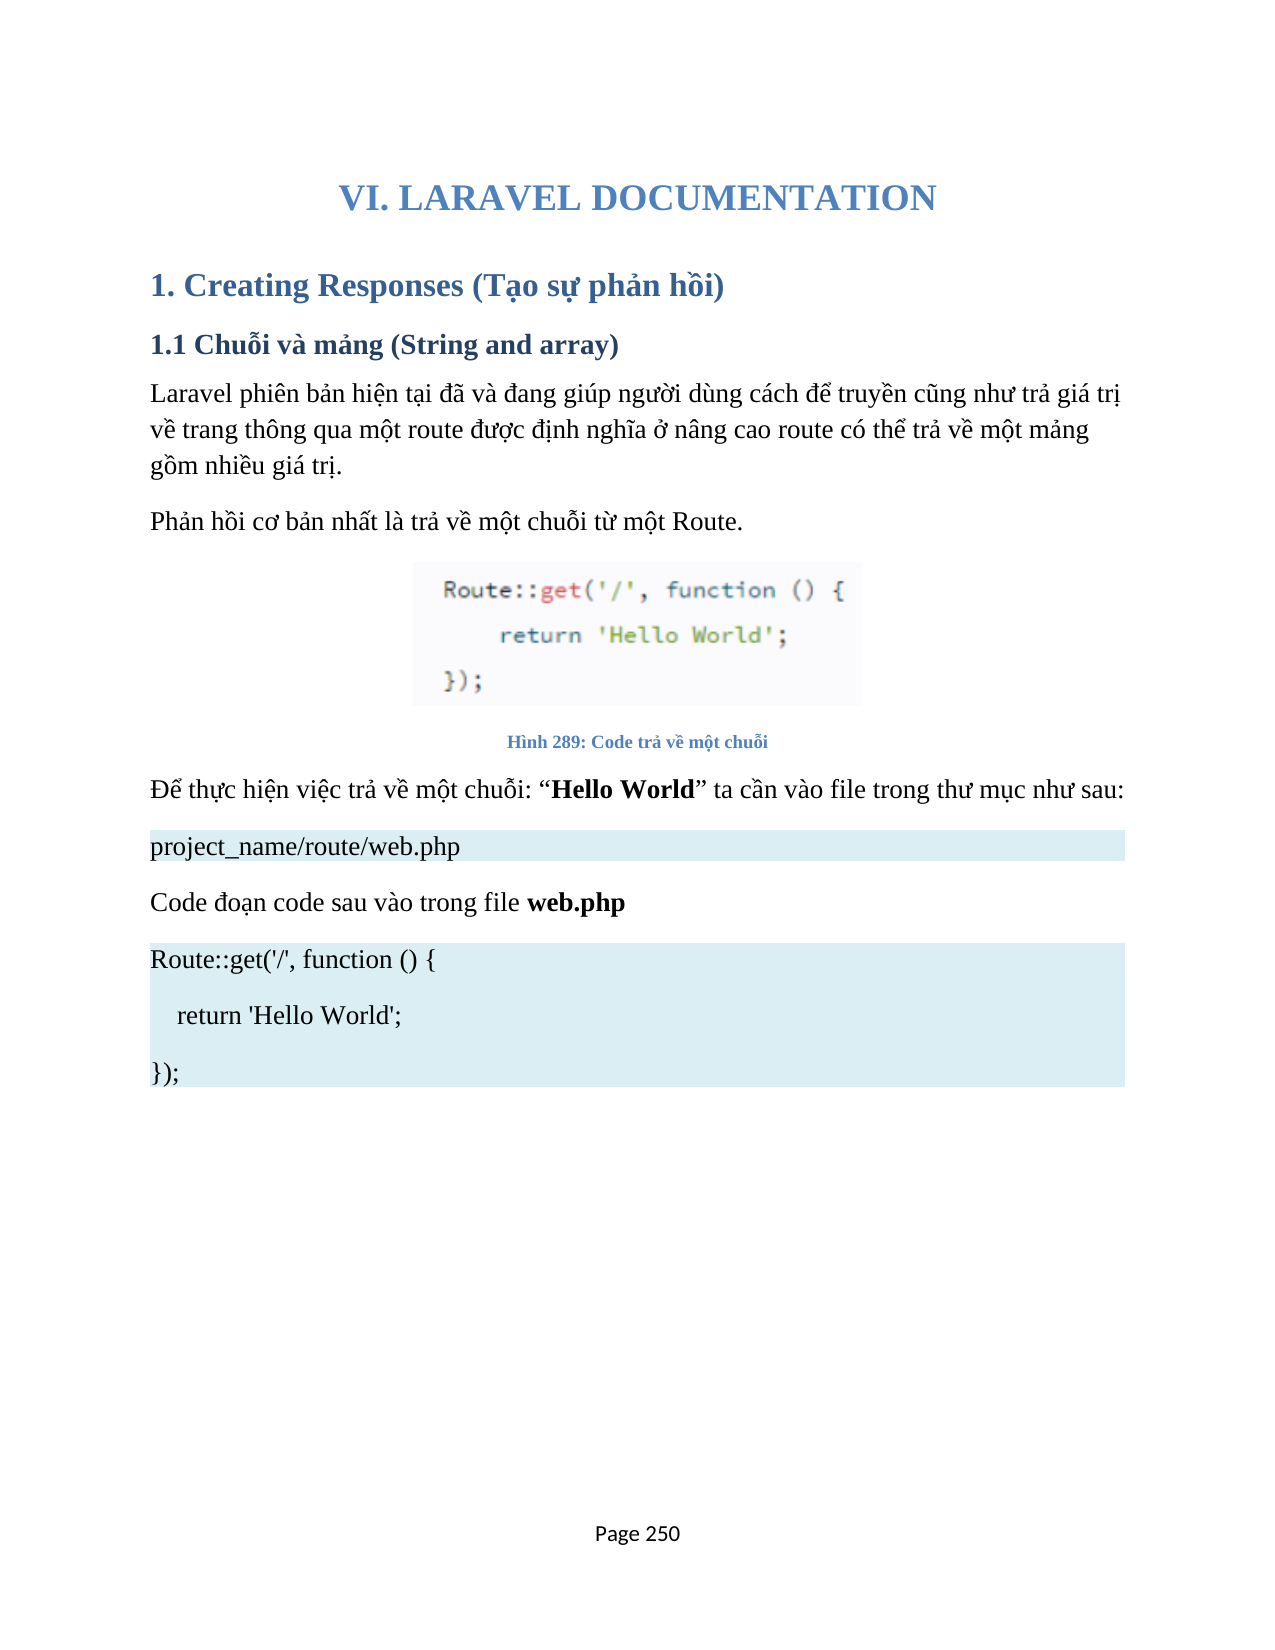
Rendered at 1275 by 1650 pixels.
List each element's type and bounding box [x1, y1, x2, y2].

picture [412, 562, 863, 706]
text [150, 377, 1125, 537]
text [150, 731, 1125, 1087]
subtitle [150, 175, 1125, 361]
